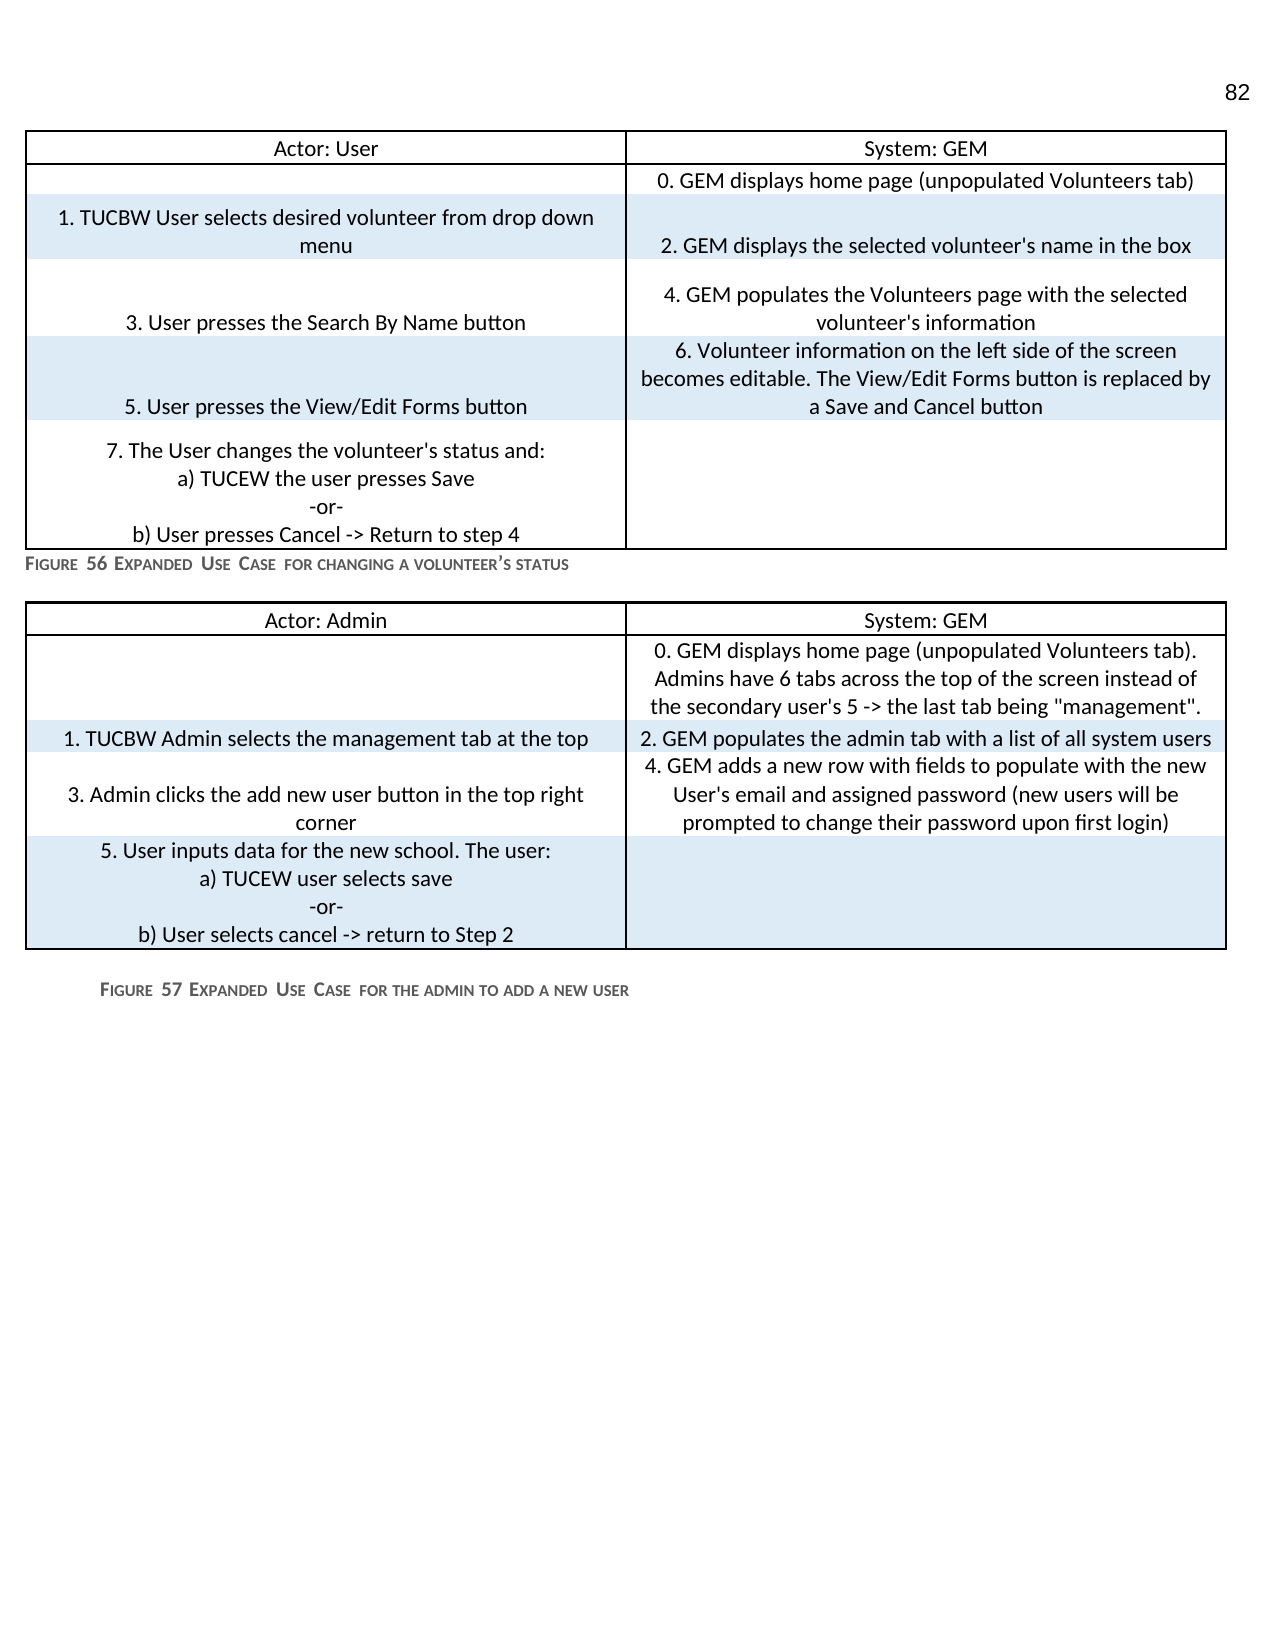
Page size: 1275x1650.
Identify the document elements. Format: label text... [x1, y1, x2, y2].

table_cell 0. GEM displays home page (unpopulated Volunteers tab). Admins have 6 tabs across the top of the screen instead of the secondary user's 5 -> the last tab being "management". [627, 636, 1225, 720]
table_cell [27, 165, 625, 194]
table_cell [627, 420, 1225, 548]
table_header Actor: User [27, 132, 625, 162]
table_cell 5. User inputs data for the new school. The user: a) TUCEW user selects save -or- b) User selects cancel -> return to Step 2 [27, 836, 625, 948]
table_cell 6. Volunteer information on the left side of the screen becomes editable. The View/Edit Forms button is replaced by a Save and Cancel button [627, 336, 1225, 420]
table_cell 1. TUCBW Admin selects the management tab at the top [27, 720, 625, 752]
table_cell 7. The User changes the volunteer's status and: a) TUCEW the user presses Save -or- b) User presses Cancel -> Return to step 4 [27, 420, 625, 548]
table_header System: GEM [627, 132, 1225, 162]
text Figure 56 Expanded Use Case for changing a volunteer’s status [25, 550, 1250, 576]
table_cell 4. GEM adds a new row with fields to populate with the new User's email and assigned password (new users will be prompted to change their password upon first login) [627, 752, 1225, 836]
table_cell 2. GEM populates the admin tab with a list of all system users [627, 720, 1225, 752]
table_cell 2. GEM displays the selected volunteer's name in the box [627, 194, 1225, 259]
table_cell [627, 836, 1225, 948]
table_cell 4. GEM populates the Volunteers page with the selected volunteer's information [627, 259, 1225, 336]
text Figure 57 Expanded Use Case for the admin to add a new user [25, 976, 1250, 1001]
table_header Actor: Admin [27, 604, 625, 634]
table_cell 5. User presses the View/Edit Forms button [27, 336, 625, 420]
table_cell 3. User presses the Search By Name button [27, 259, 625, 336]
table_header System: GEM [627, 604, 1225, 634]
table_cell 3. Admin clicks the add new user button in the top right corner [27, 752, 625, 836]
table_cell [27, 636, 625, 720]
table_cell 0. GEM displays home page (unpopulated Volunteers tab) [627, 165, 1225, 194]
table_cell 1. TUCBW User selects desired volunteer from drop down menu [27, 194, 625, 259]
